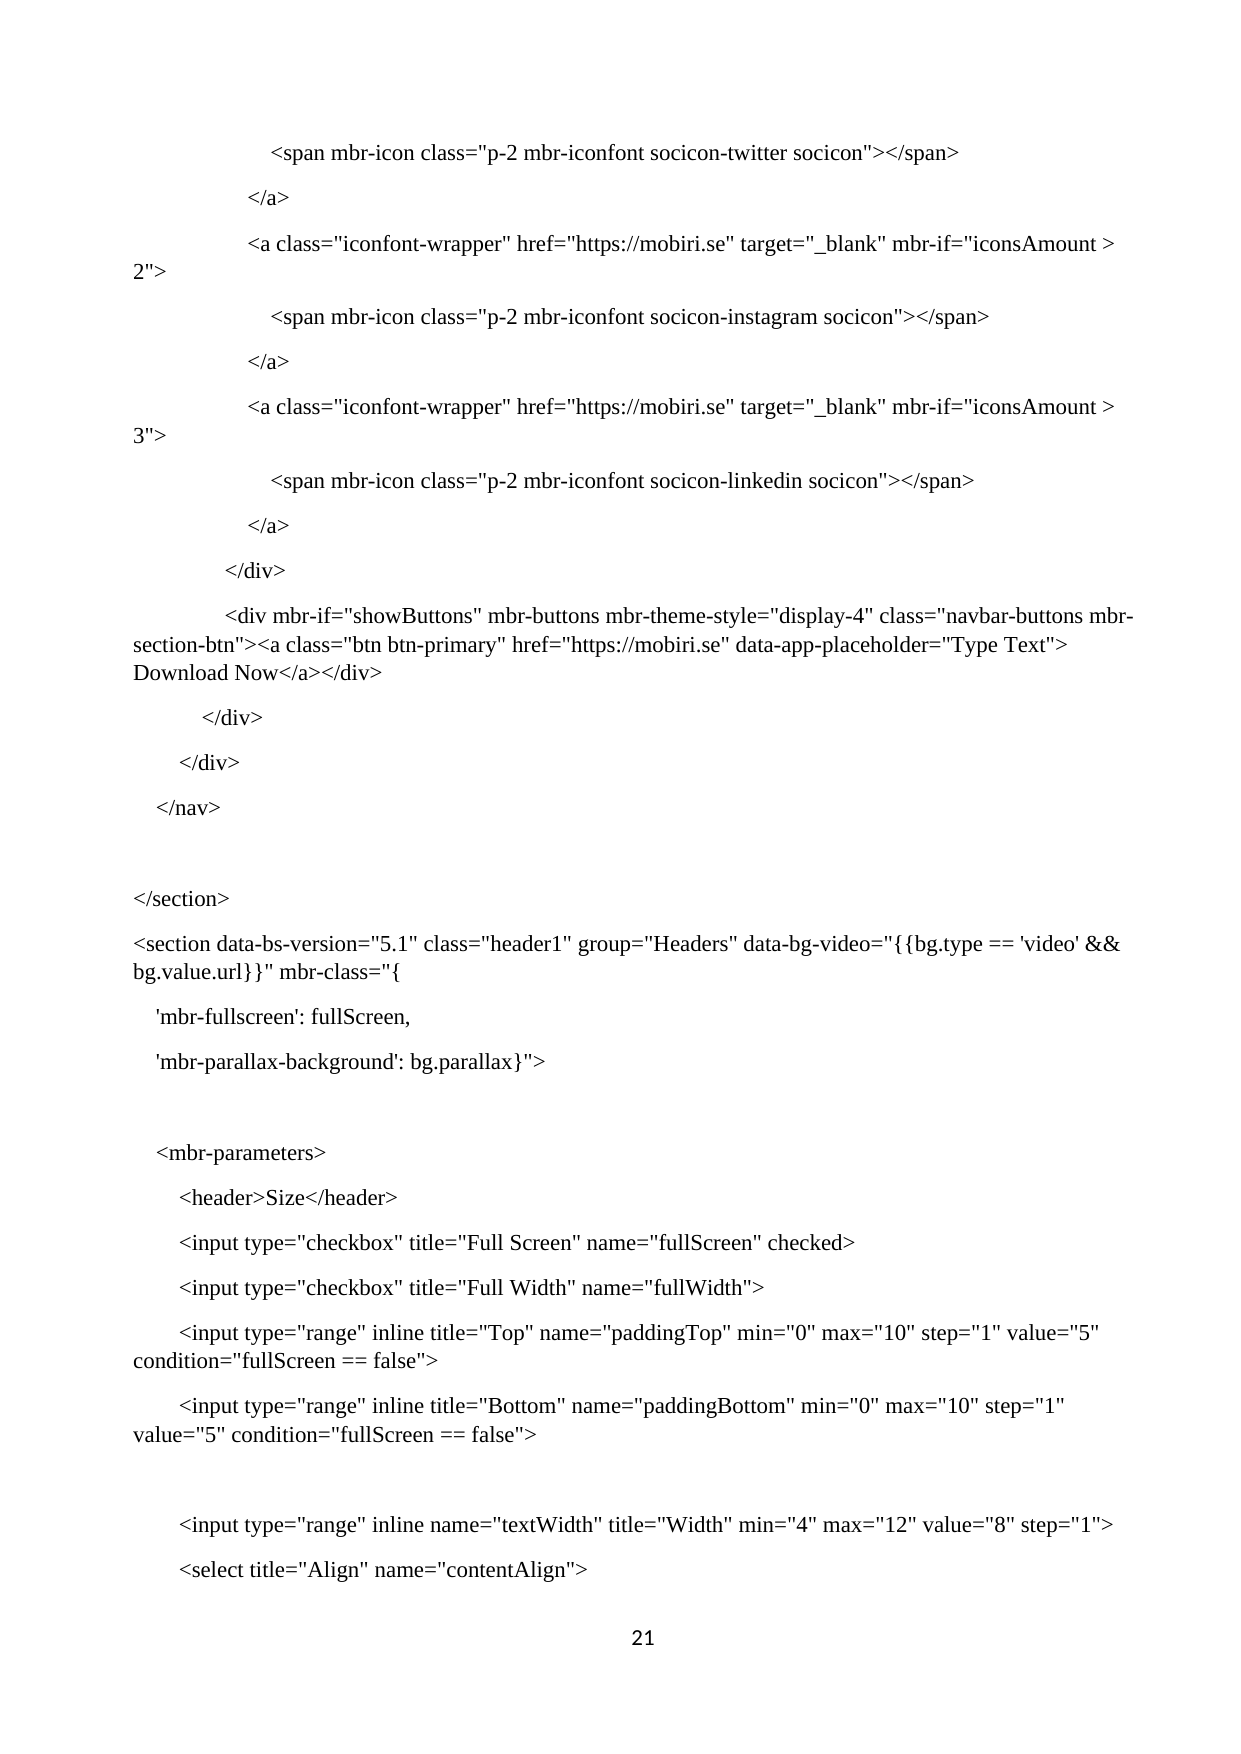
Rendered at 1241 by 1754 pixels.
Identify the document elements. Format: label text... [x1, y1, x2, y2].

text </section> [133, 884, 1153, 911]
text </div> [133, 704, 1153, 731]
text <div mbr-if="showButtons" mbr-buttons mbr-theme-style="display-4" class="navbar-buttons mbr-section-btn"><a class="btn btn-primary" href="https://mobiri.se" data-app-placeholder="Type Text"> Download Now</a></div> [133, 602, 1153, 685]
text </a> [133, 348, 1153, 374]
text <span mbr-icon class="p-2 mbr-iconfont socicon-twitter socicon"></span> [133, 139, 1153, 166]
text <input type="range" inline title="Top" name="paddingTop" min="0" max="10" step="1" value="5" condition="fullScreen == false"> [133, 1319, 1153, 1374]
text <a class="iconfont-wrapper" href="https://mobiri.se" target="_blank" mbr-if="iconsAmount > 2"> [133, 229, 1153, 284]
text </div> [133, 749, 1153, 776]
text </a> [133, 512, 1153, 538]
text <span mbr-icon class="p-2 mbr-iconfont socicon-instagram socicon"></span> [133, 303, 1153, 329]
text </div> [133, 557, 1153, 583]
text <mbr-parameters> [133, 1138, 1153, 1165]
text <header>Size</header> [133, 1184, 1153, 1210]
text </nav> [133, 794, 1153, 821]
text </a> [133, 184, 1153, 211]
text <section data-bs-version="5.1" class="header1" group="Headers" data-bg-video="{{bg.type == 'video' && bg.value.url}}" mbr-class="{ [133, 930, 1153, 984]
text <a class="iconfont-wrapper" href="https://mobiri.se" target="_blank" mbr-if="iconsAmount > 3"> [133, 393, 1153, 448]
text <input type="checkbox" title="Full Screen" name="fullScreen" checked> [133, 1229, 1153, 1255]
text <input type="checkbox" title="Full Width" name="fullWidth"> [133, 1274, 1153, 1300]
text 'mbr-fullscreen': fullScreen, [133, 1003, 1153, 1029]
text 'mbr-parallax-background': bg.parallax}"> [133, 1048, 1153, 1075]
text <input type="range" inline title="Bottom" name="paddingBottom" min="0" max="10" step="1" value="5" condition="fullScreen == false"> [133, 1392, 1153, 1447]
text <input type="range" inline name="textWidth" title="Width" min="4" max="12" value="8" step="1"> [133, 1511, 1153, 1537]
text <span mbr-icon class="p-2 mbr-iconfont socicon-linkedin socicon"></span> [133, 467, 1153, 493]
text <select title="Align" name="contentAlign"> [133, 1556, 1153, 1583]
